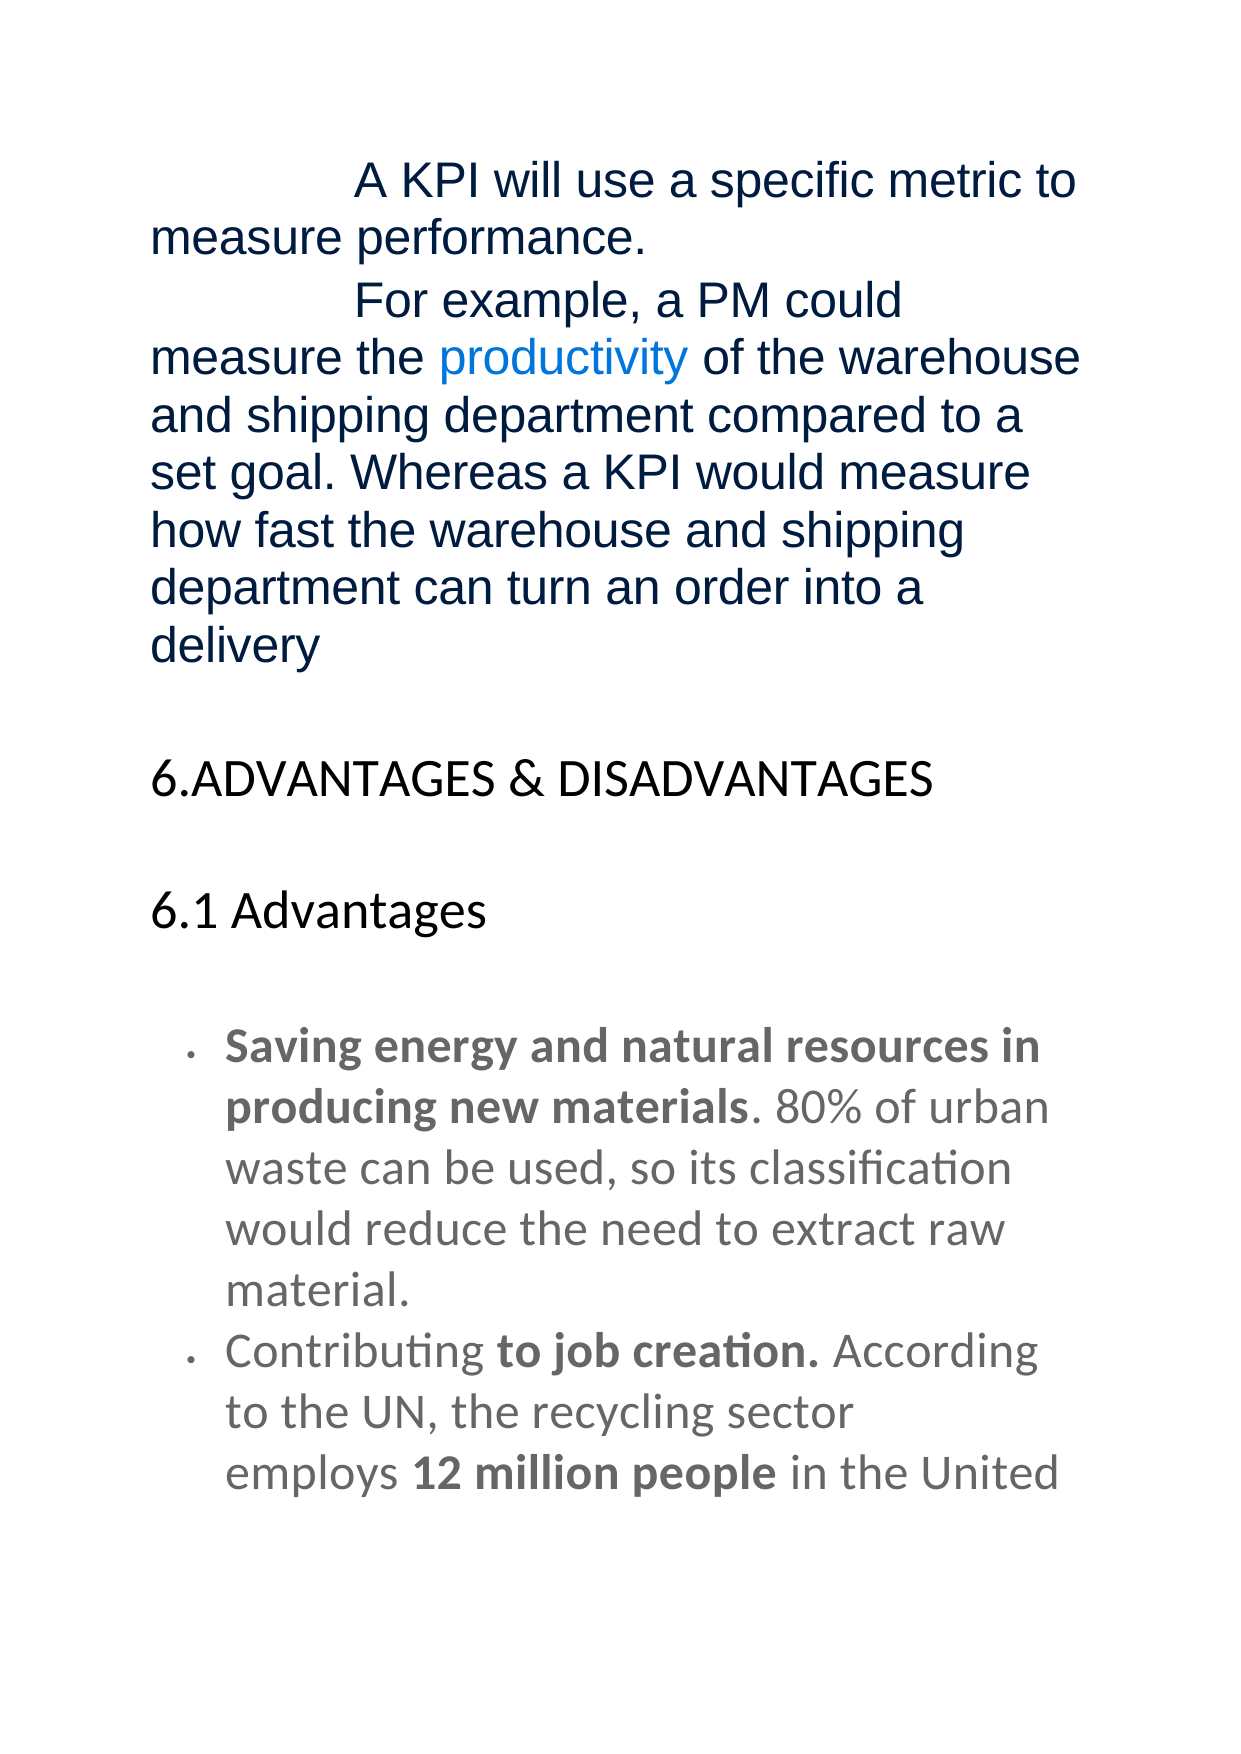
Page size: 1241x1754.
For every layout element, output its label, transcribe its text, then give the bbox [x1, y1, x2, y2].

text 6.1 Advantages [150, 876, 1090, 942]
text 6.ADVANTAGES & DISADVANTAGES [150, 744, 1090, 810]
text A KPI will use a specific metric to measure performance. [150, 150, 1090, 265]
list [187, 1319, 1090, 1502]
text For example, a PM could measure the productivity of the warehouse and shipping department compared to a set goal. Whereas a KPI would measure how fast the warehouse and shipping department can turn an order into a delivery [150, 270, 1090, 673]
list Saving energy and natural resources in producing new materials. 80% of urban waste can be used, so its classification would reduce the need to extract raw material. [187, 1013, 1090, 1319]
